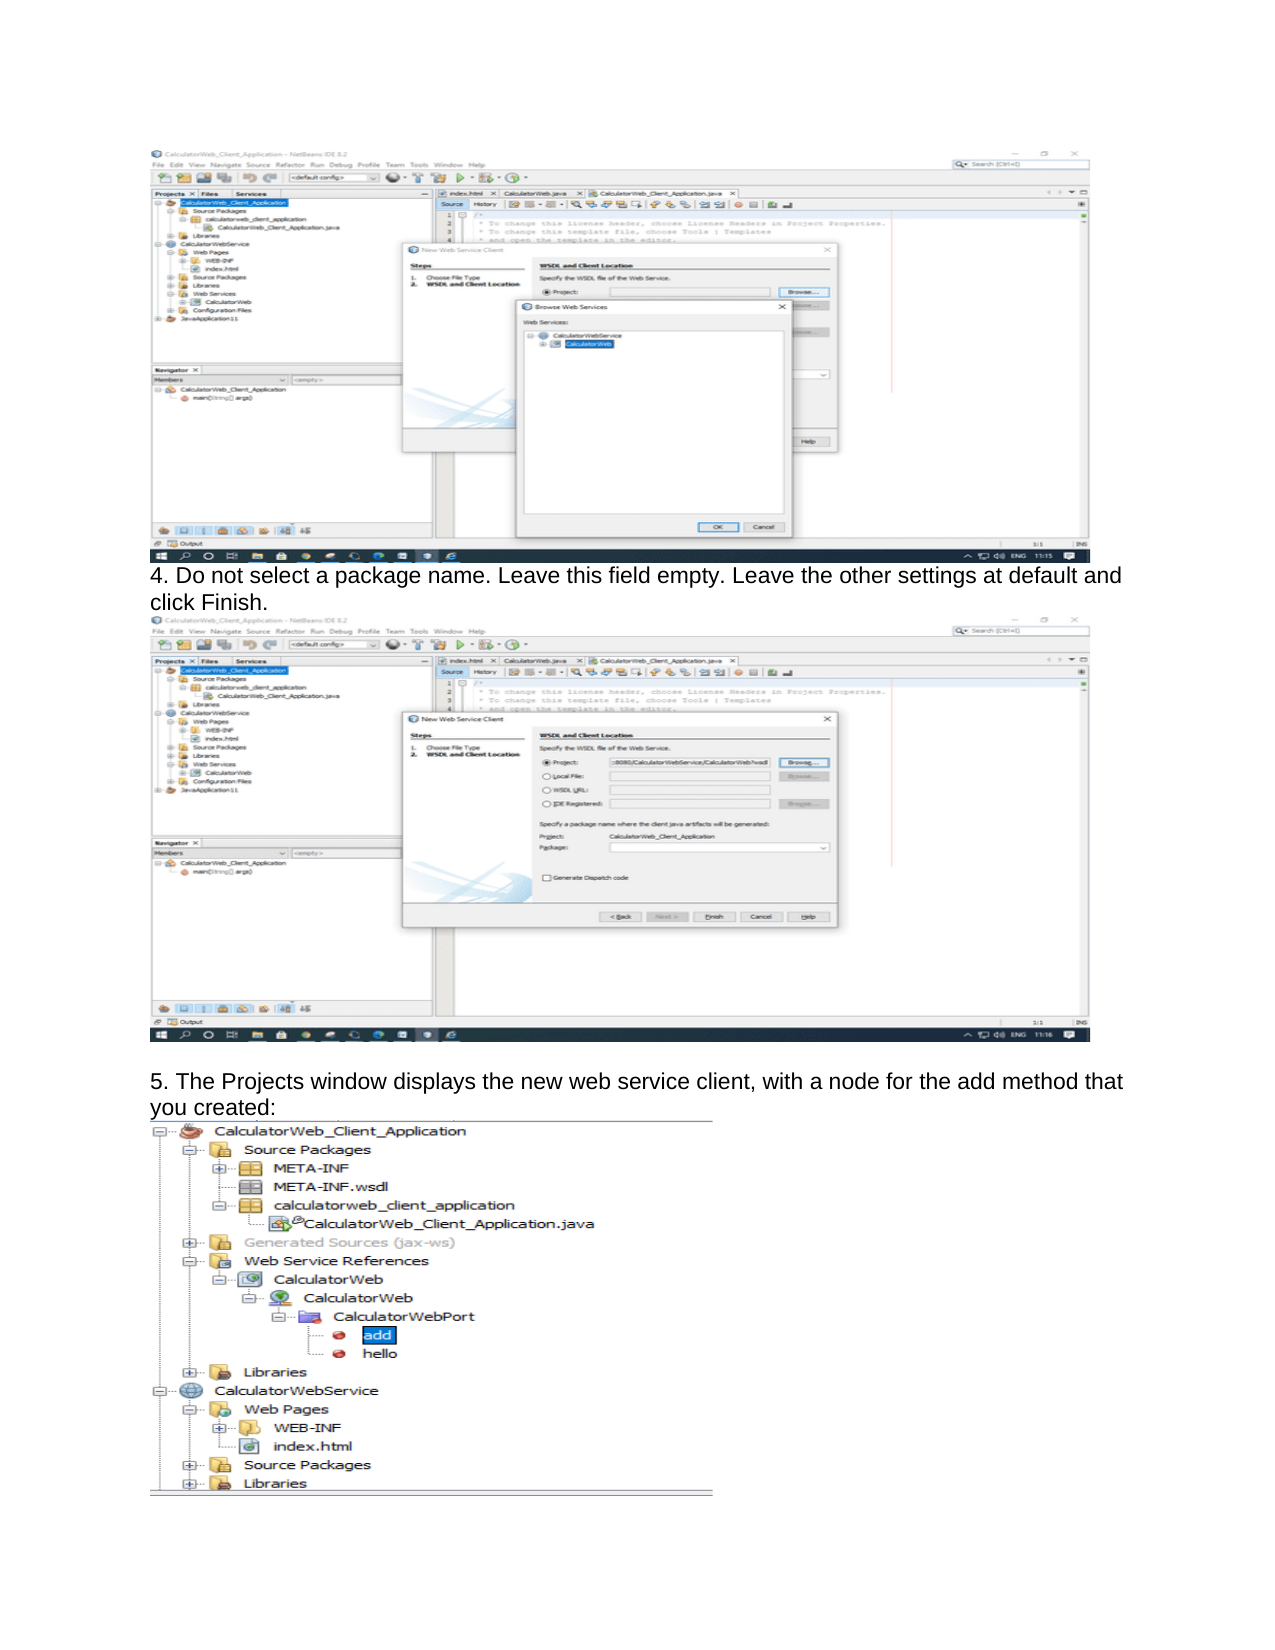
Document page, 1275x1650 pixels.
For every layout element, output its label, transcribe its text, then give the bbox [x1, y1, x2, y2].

picture [150, 615, 1091, 1042]
text 5. The Projects window displays the new web service client, with a node for the add method that you created: [150, 1068, 1125, 1121]
picture [150, 1120, 713, 1496]
text 4. Do not select a package name. Leave this field empty. Leave the other settings at default and click Finish. [150, 562, 1125, 615]
picture [150, 150, 1091, 563]
